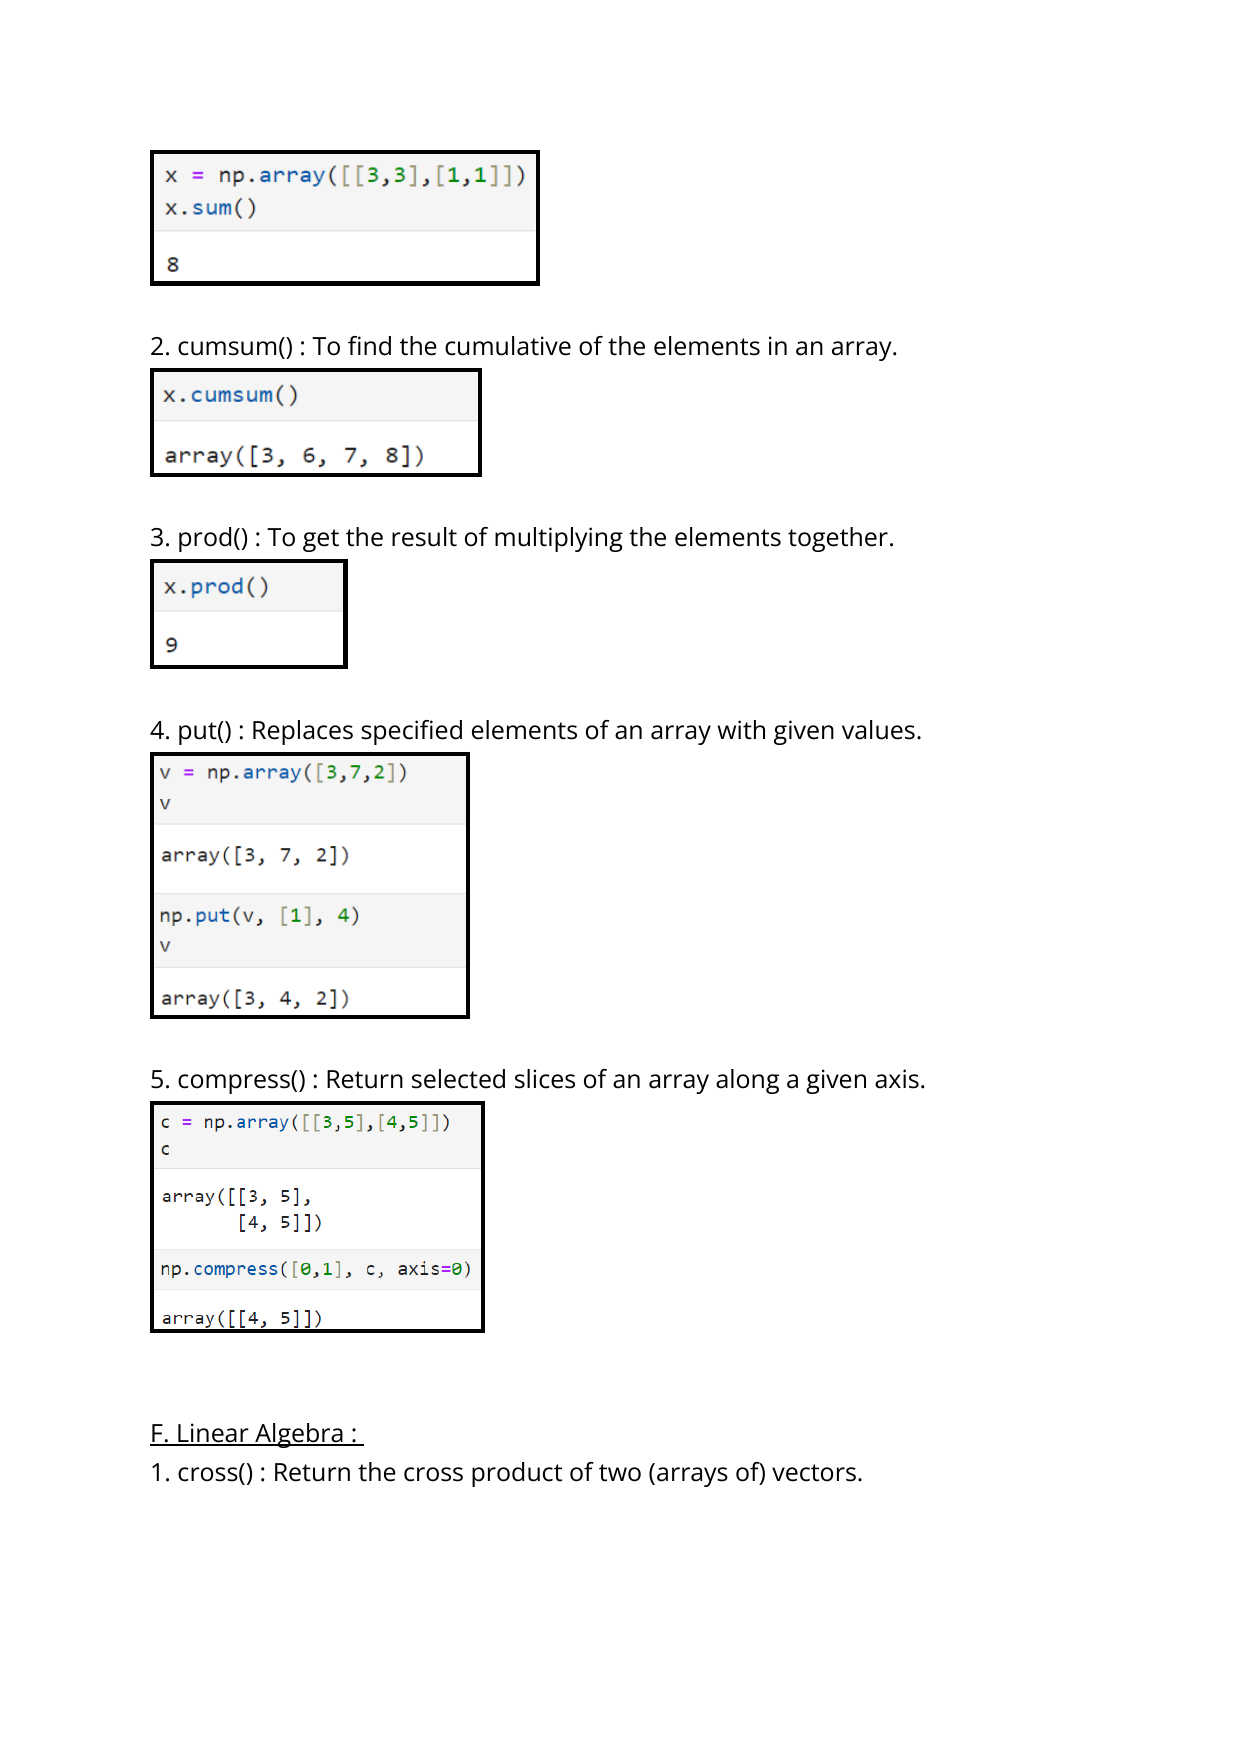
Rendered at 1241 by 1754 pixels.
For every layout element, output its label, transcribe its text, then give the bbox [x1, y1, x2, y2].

text 4. put() : Replaces specified elements of an array with given values. [150, 712, 1090, 746]
text 3. prod() : To get the result of multiplying the elements together. [150, 520, 1090, 554]
text 2. cumsum() : To find the cumulative of the elements in an array. [150, 328, 1090, 363]
picture [154, 756, 466, 1015]
text 5. compress() : Return selected slices of an array along a given axis. [150, 1062, 1090, 1096]
picture [154, 563, 343, 665]
picture [154, 154, 536, 281]
picture [154, 1105, 481, 1329]
text 1. cross() : Return the cross product of two (arrays of) vectors. [150, 1454, 1090, 1488]
text F. Linear Algebra : [150, 1415, 1090, 1449]
picture [154, 372, 478, 473]
